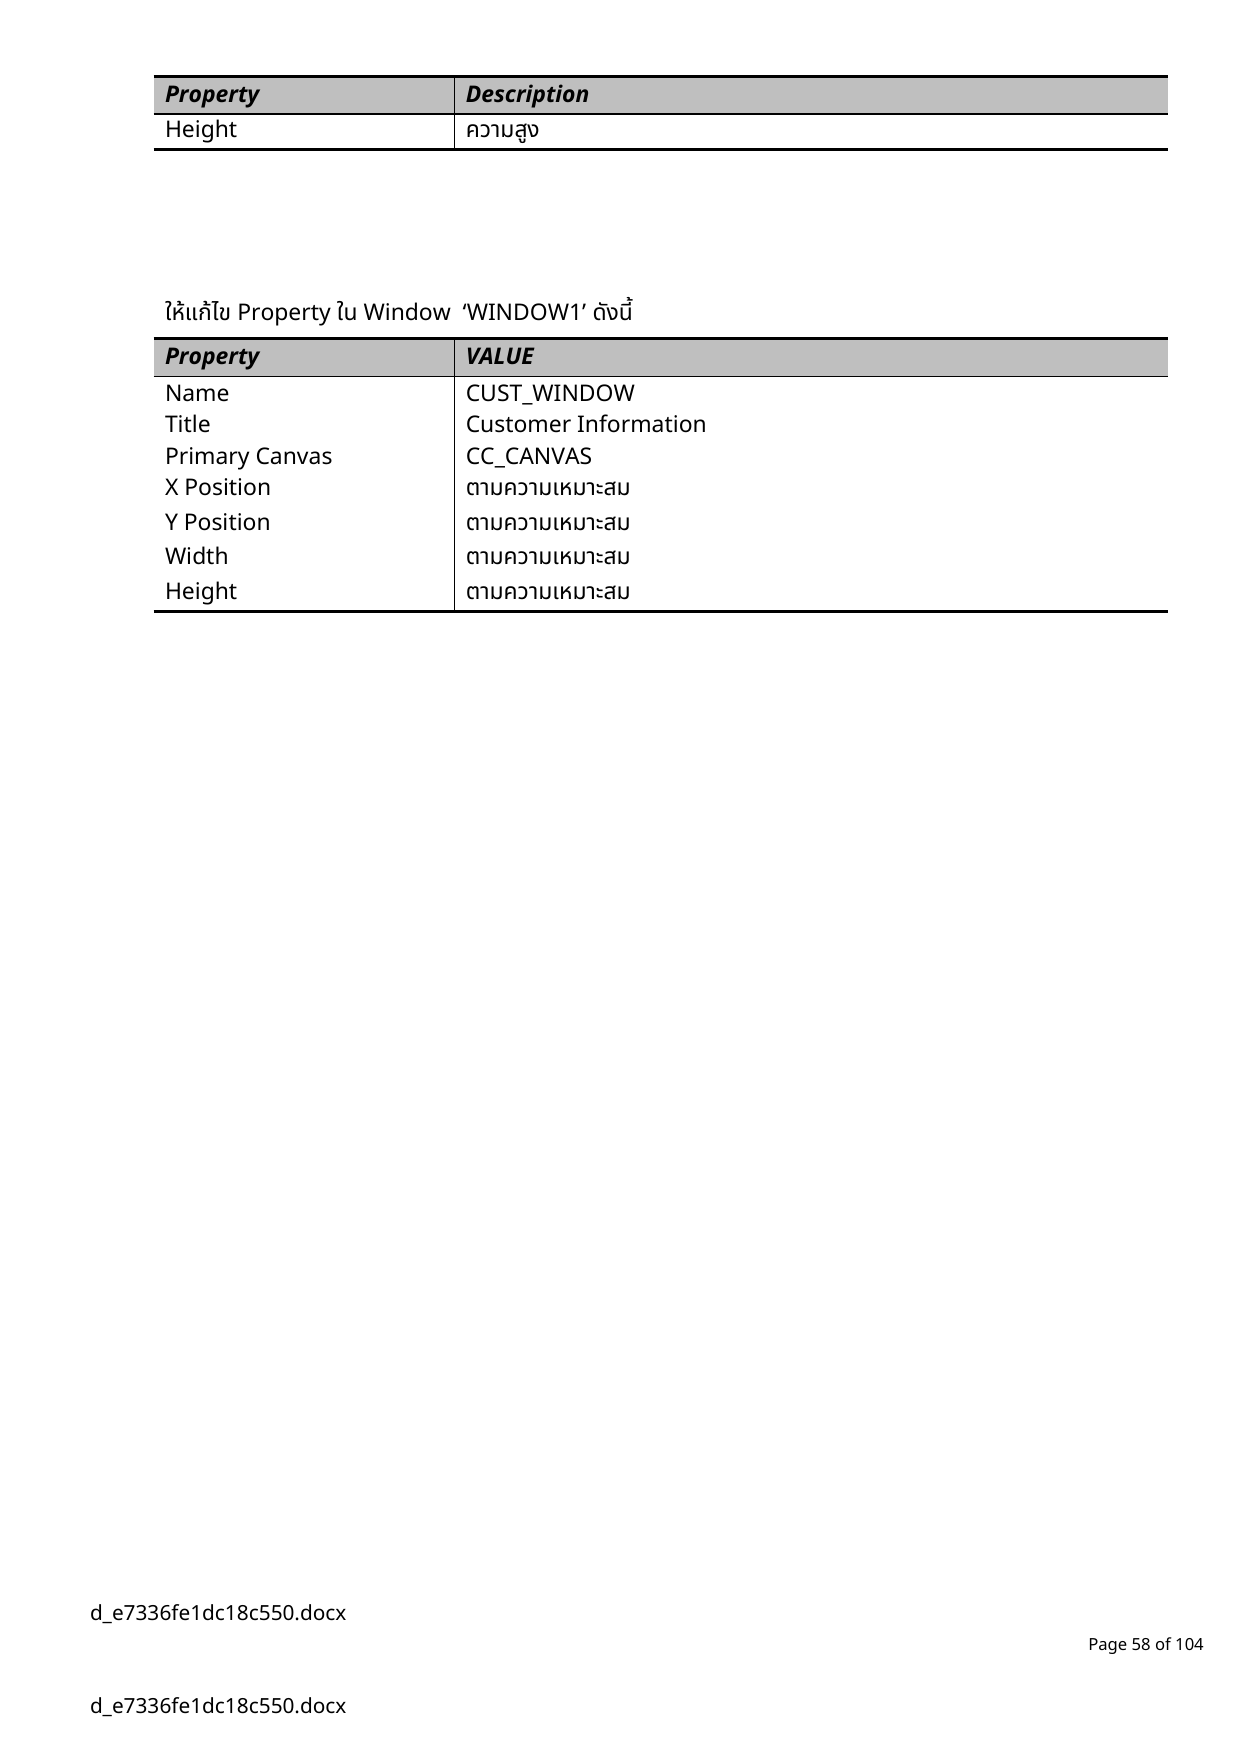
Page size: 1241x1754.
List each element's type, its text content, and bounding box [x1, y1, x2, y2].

table_header Property [154, 78, 454, 113]
table_cell Primary Canvas [154, 440, 454, 471]
table_cell Height [154, 575, 454, 609]
table_cell X Position [154, 471, 454, 506]
table_cell Height [154, 115, 454, 148]
text ให้แก้ไข Property ใน Window ‘WINDOW1’ ดังนี้ [90, 296, 1165, 331]
table_cell ตามความเหมาะสม [455, 471, 1168, 506]
table_cell ตามความเหมาะสม [455, 540, 1168, 575]
table_cell Y Position [154, 506, 454, 540]
table_header VALUE [455, 340, 1168, 376]
table_cell ตามความเหมาะสม [455, 506, 1168, 540]
table_header Property [154, 340, 454, 376]
table_cell Name [154, 377, 454, 408]
table_cell ตามความเหมาะสม [455, 575, 1168, 609]
table_cell Title [154, 408, 454, 439]
table_cell CUST_WINDOW [455, 377, 1168, 408]
table_header Description [455, 78, 1168, 113]
table_cell Width [154, 540, 454, 575]
table_cell CC_CANVAS [455, 440, 1168, 471]
table_cell ความสูง [455, 115, 1168, 148]
table_cell Customer Information [455, 408, 1168, 439]
